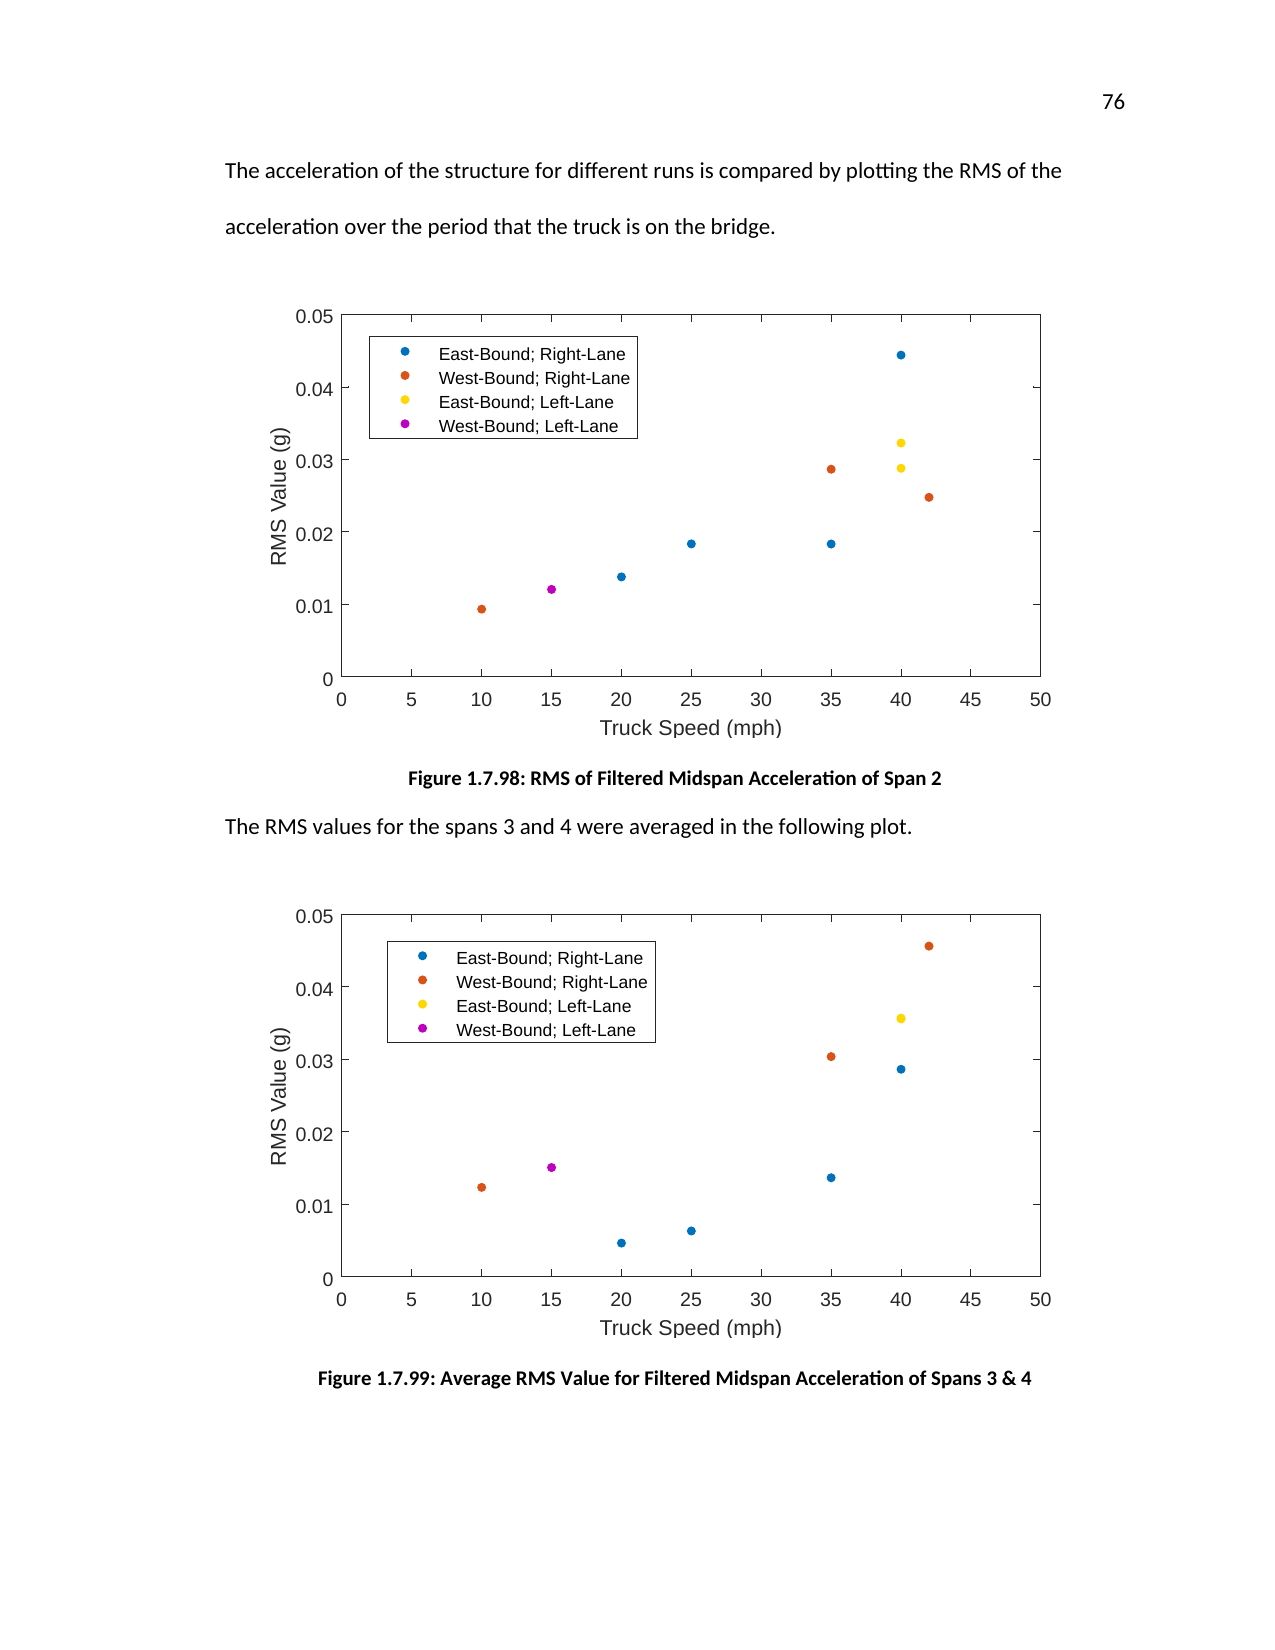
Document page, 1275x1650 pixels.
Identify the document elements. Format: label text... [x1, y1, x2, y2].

text The RMS values for the spans 3 and 4 were averaged in the following plot. [225, 812, 1125, 840]
text The acceleration of the structure for different runs is compared by plotting the RMS of the acceleration over the period that the truck is on the bridge. [225, 156, 1125, 240]
